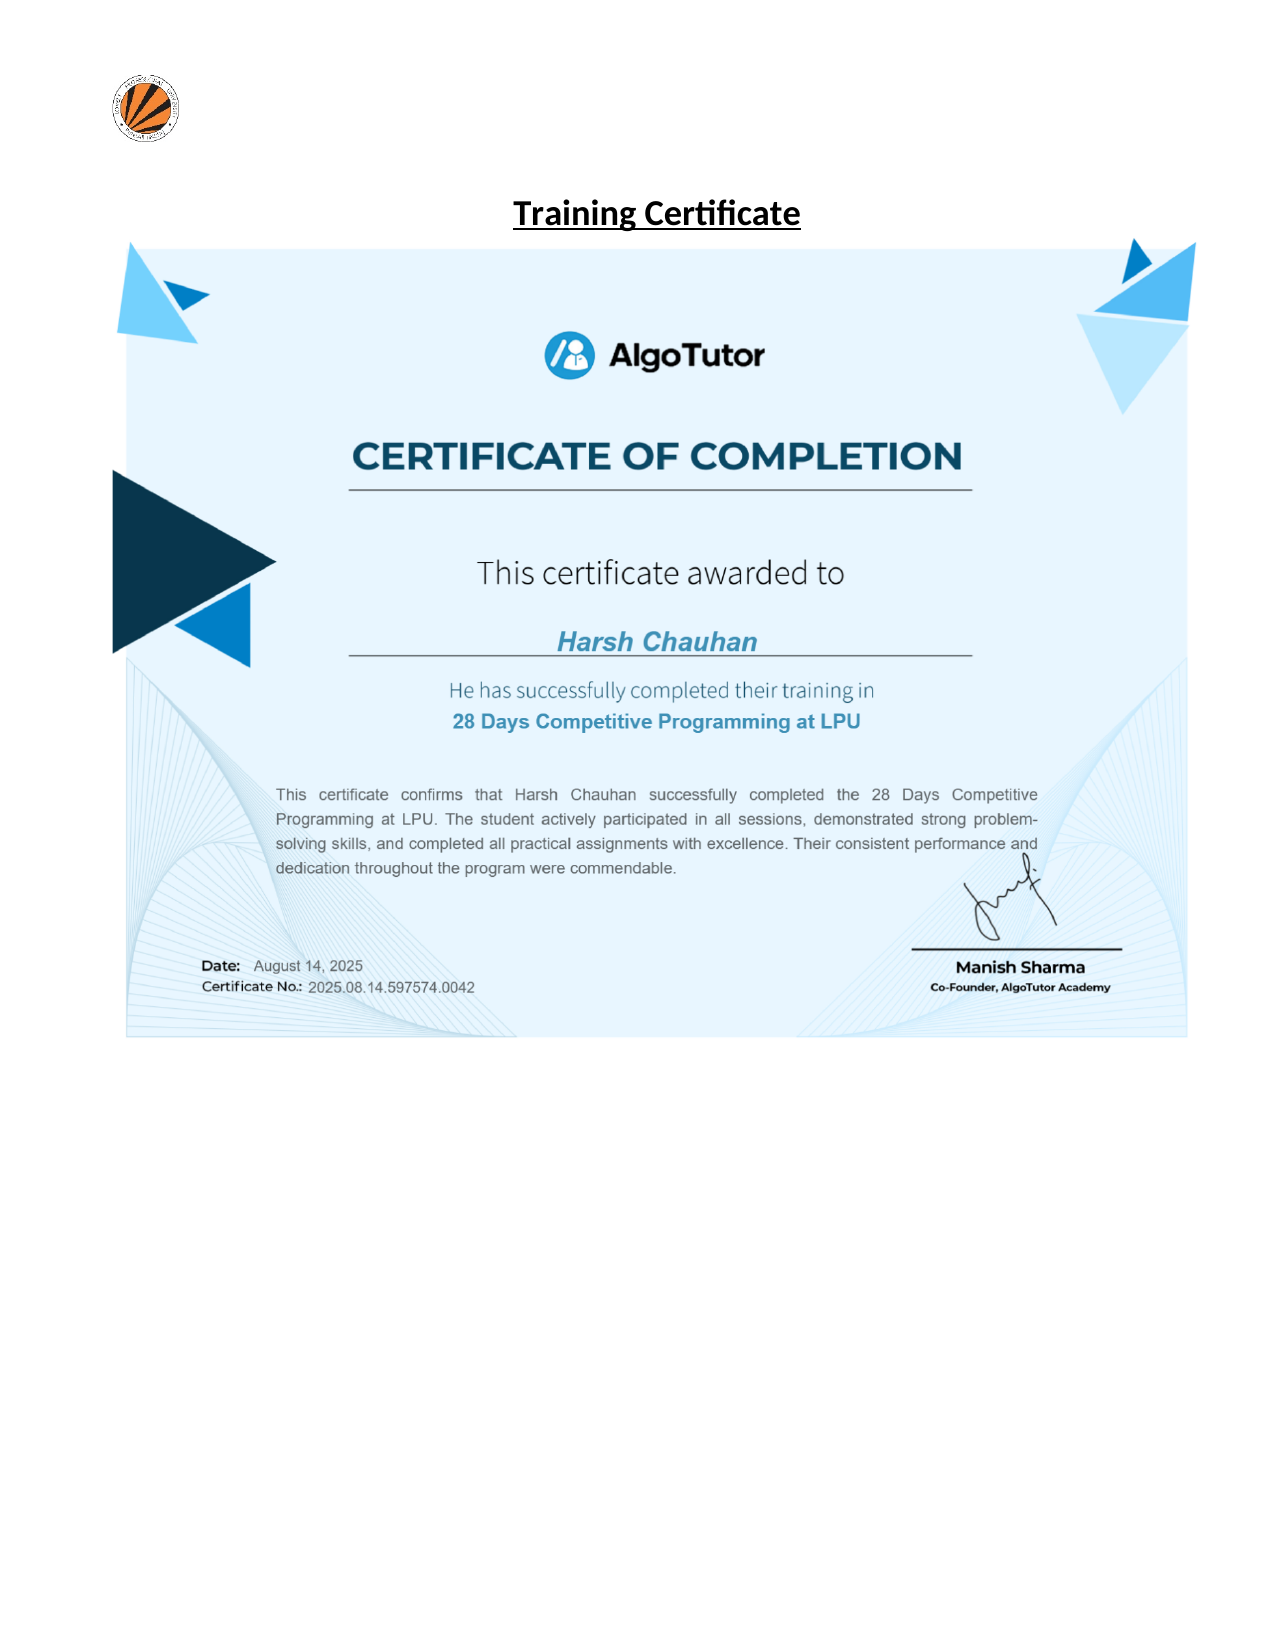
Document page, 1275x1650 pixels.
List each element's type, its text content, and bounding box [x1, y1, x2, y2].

picture [112, 75, 179, 142]
picture [112, 234, 1200, 1051]
subtitle Training Certificate [152, 190, 1162, 234]
